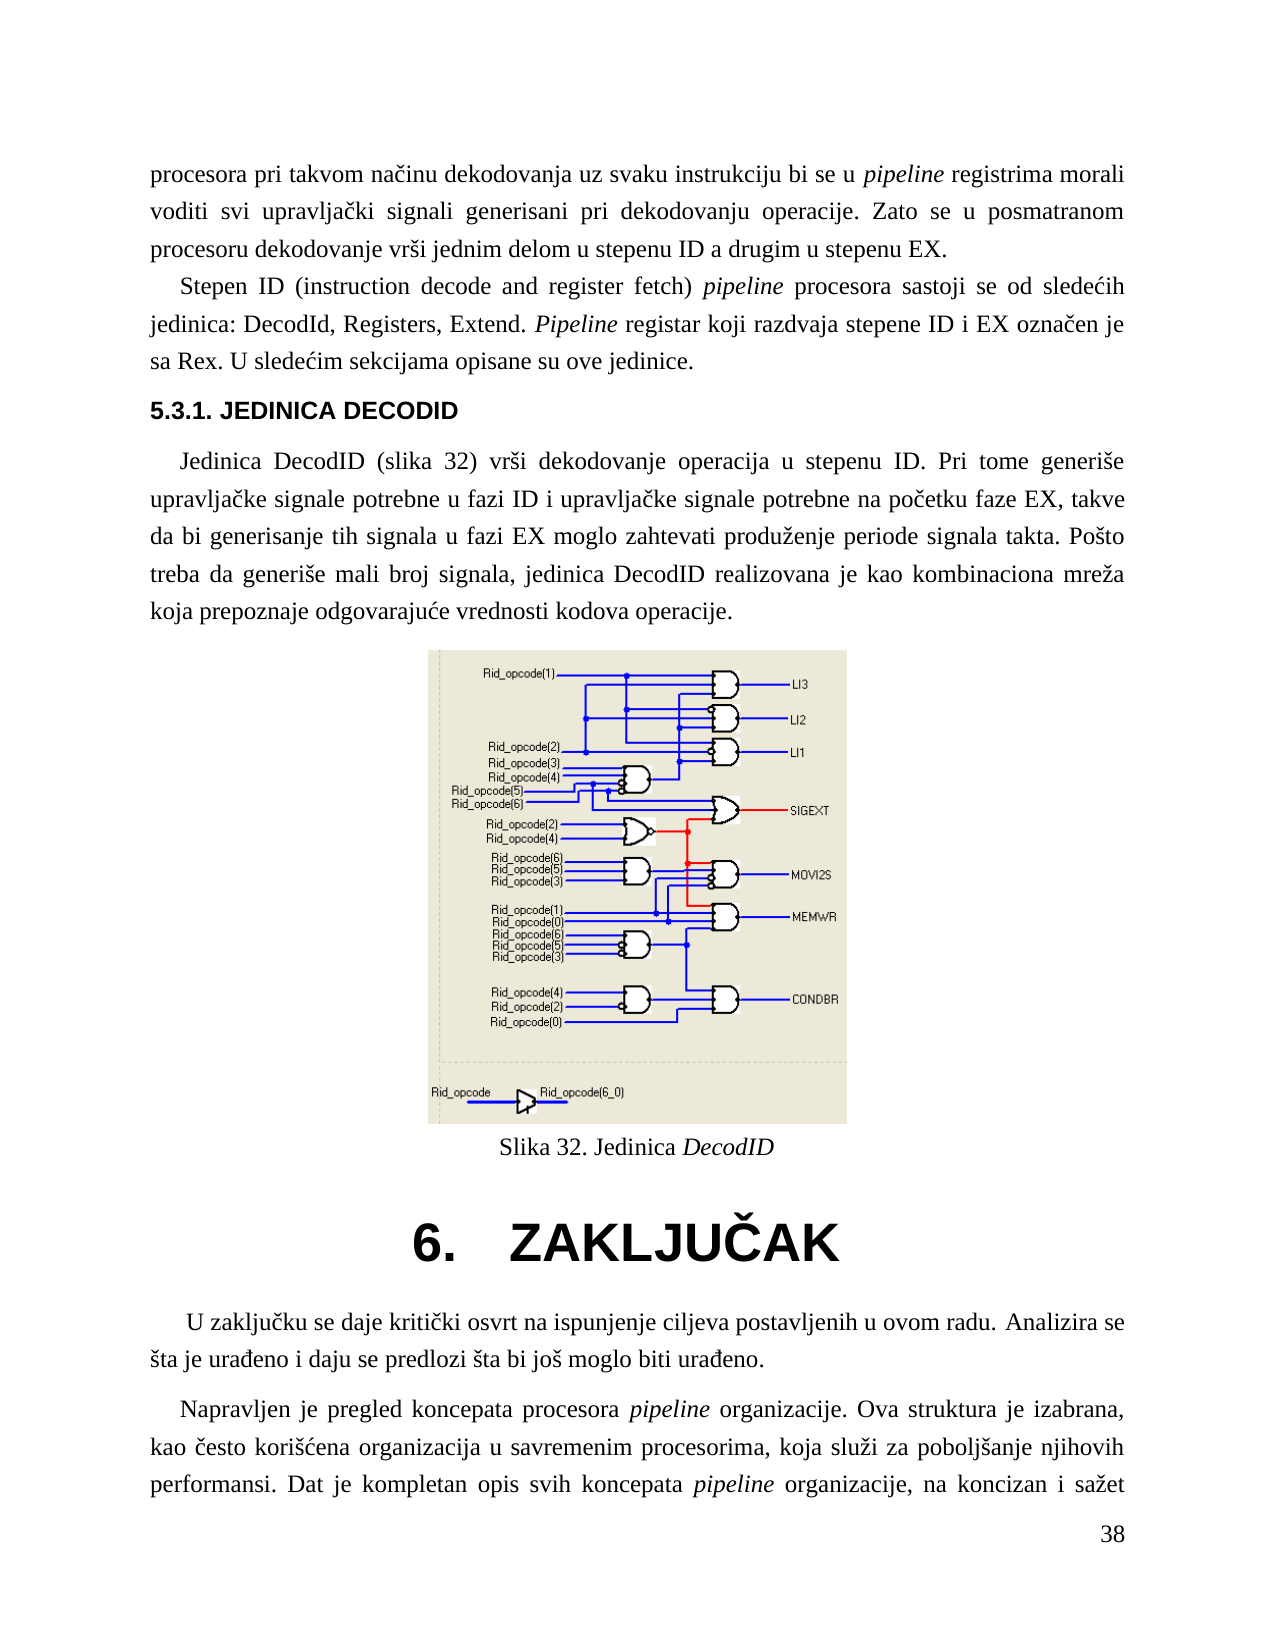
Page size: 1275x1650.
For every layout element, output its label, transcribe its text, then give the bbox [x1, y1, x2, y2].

text Slika 32. Jedinica DecodID [150, 1123, 1125, 1161]
text U zaključku se daje kritički osvrt na ispunjenje ciljeva postavljenih u ovom radu. Analizira se šta je urađeno i daju se predlozi šta bi još moglo biti urađeno. [150, 1298, 1125, 1373]
subtitle Zaključak [150, 1211, 1125, 1273]
text Jedinica DecodID (slika 32) vrši dekodovanje operacija u stepenu ID. Pri tome generiše upravljačke signale potrebne u fazi ID i upravljačke signale potrebne na početku faze EX, takve da bi generisanje tih signala u fazi EX moglo zahtevati produženje periode signala takta. Pošto treba da generiše mali broj signala, jedinica DecodID realizovana je kao kombinaciona mreža koja prepoznaje odgovarajuće vrednosti kodova operacije. [150, 437, 1125, 625]
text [150, 1386, 1125, 1498]
picture [428, 650, 847, 1124]
subtitle Jedinica DecodID [150, 387, 1125, 425]
text Stepen ID (instruction decode and register fetch) pipeline procesora sastoji se od sledećih jedinica: DecodId, Registers, Extend. Pipeline registar koji razdvaja stepene ID i EX označen je sa Rex. U sledećim sekcijama opisane su ove jedinice. [150, 262, 1125, 375]
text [150, 150, 1125, 262]
